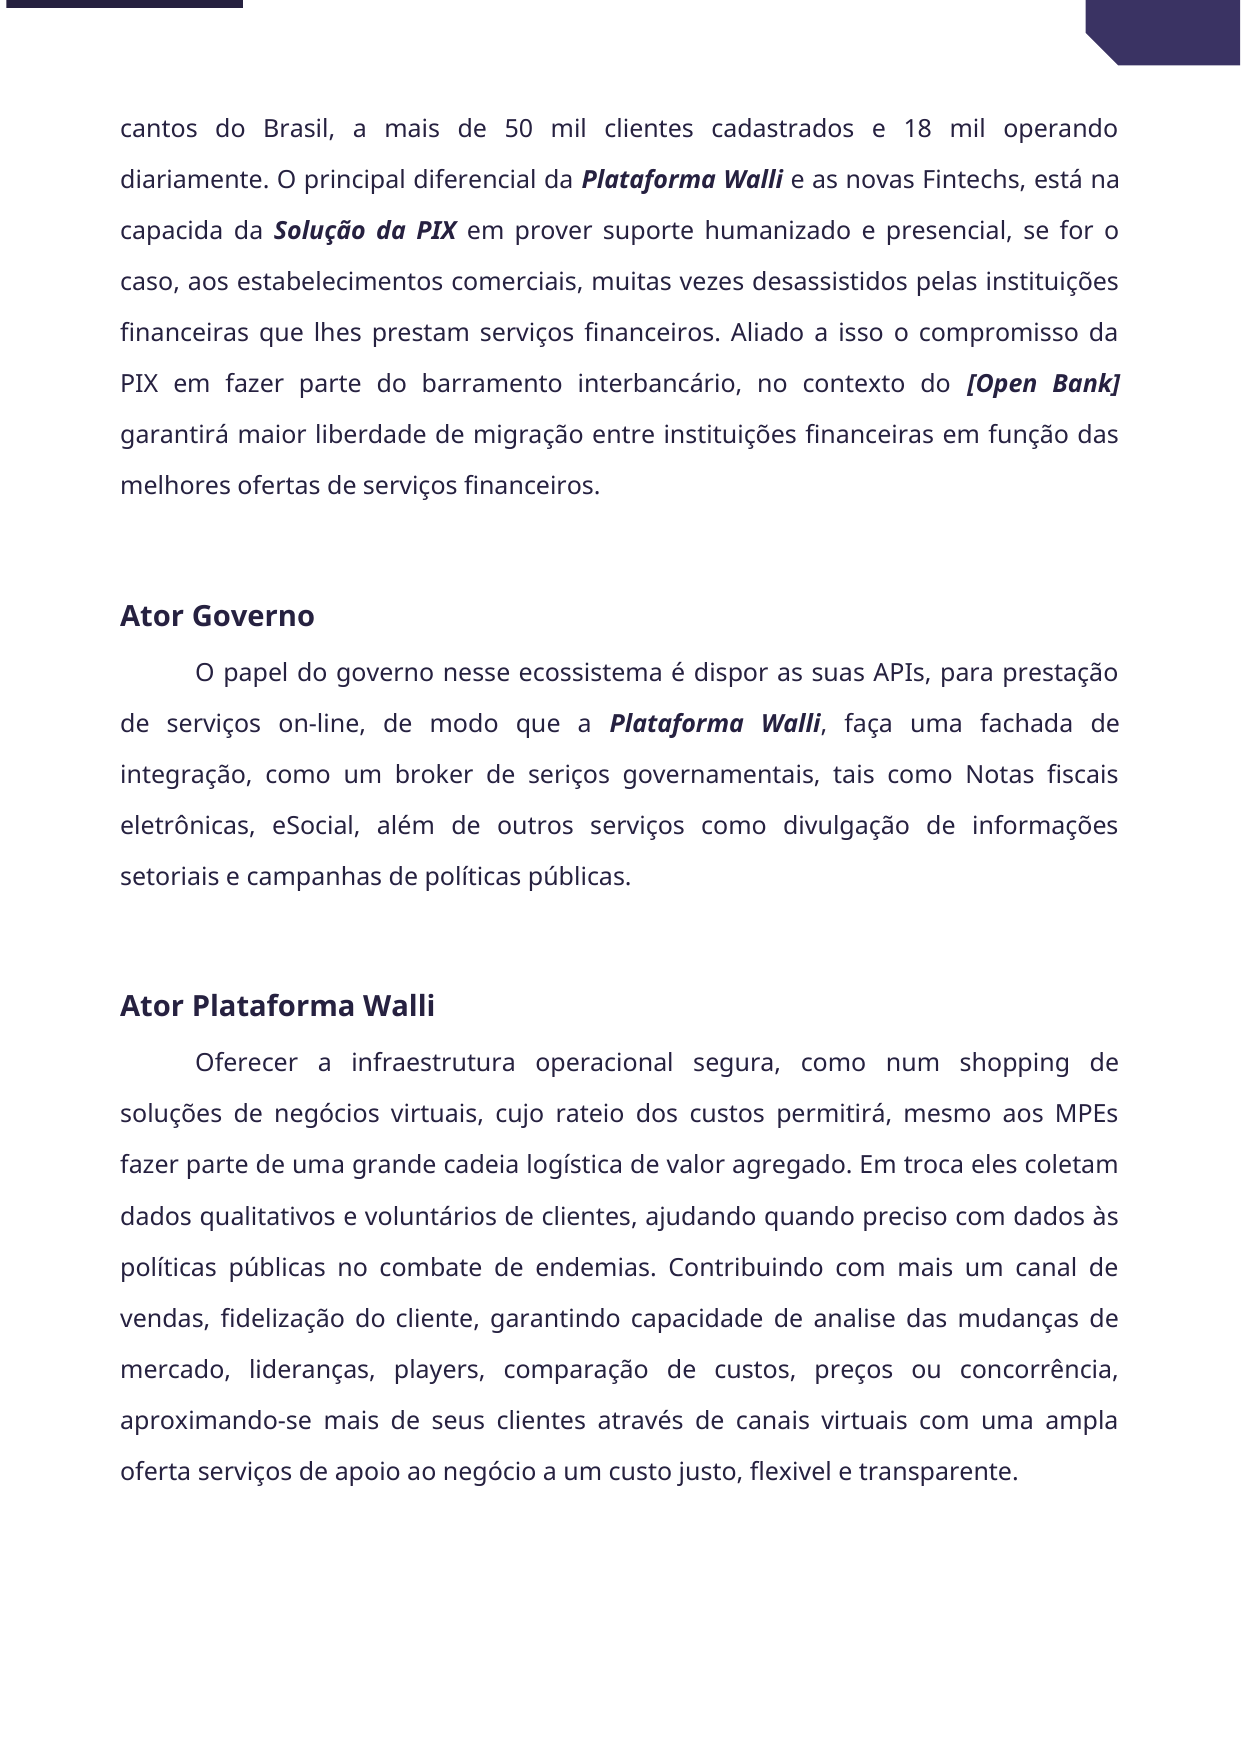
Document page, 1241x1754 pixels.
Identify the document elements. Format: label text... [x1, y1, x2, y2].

subtitle Ator Governo [120, 595, 1120, 634]
subtitle Ator Plataforma Walli [120, 986, 1120, 1025]
text Oferecer a infraestrutura operacional segura, como num shopping de soluções de negócios virtuais, cujo rateio dos custos permitirá, mesmo aos MPEs fazer parte de uma grande cadeia logística de valor agregado. Em troca eles coletam dados qualitativos e voluntários de clientes, ajudando quando preciso com dados às políticas públicas no combate de endemias. Contribuindo com mais um canal de vendas, fidelização do cliente, garantindo capacidade de analise das mudanças de mercado, lideranças, players, comparação de custos, preços ou concorrência, aproximando-se mais de seus clientes através de canais virtuais com uma ampla oferta serviços de apoio ao negócio a um custo justo, flexivel e transparente. [120, 1045, 1120, 1487]
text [120, 110, 1120, 502]
text O papel do governo nesse ecossistema é dispor as suas APIs, para prestação de serviços on-line, de modo que a Plataforma Walli, faça uma fachada de integração, como um broker de seriços governamentais, tais como Notas fiscais eletrônicas, eSocial, além de outros serviços como divulgação de informações setoriais e campanhas de políticas públicas. [120, 654, 1120, 892]
